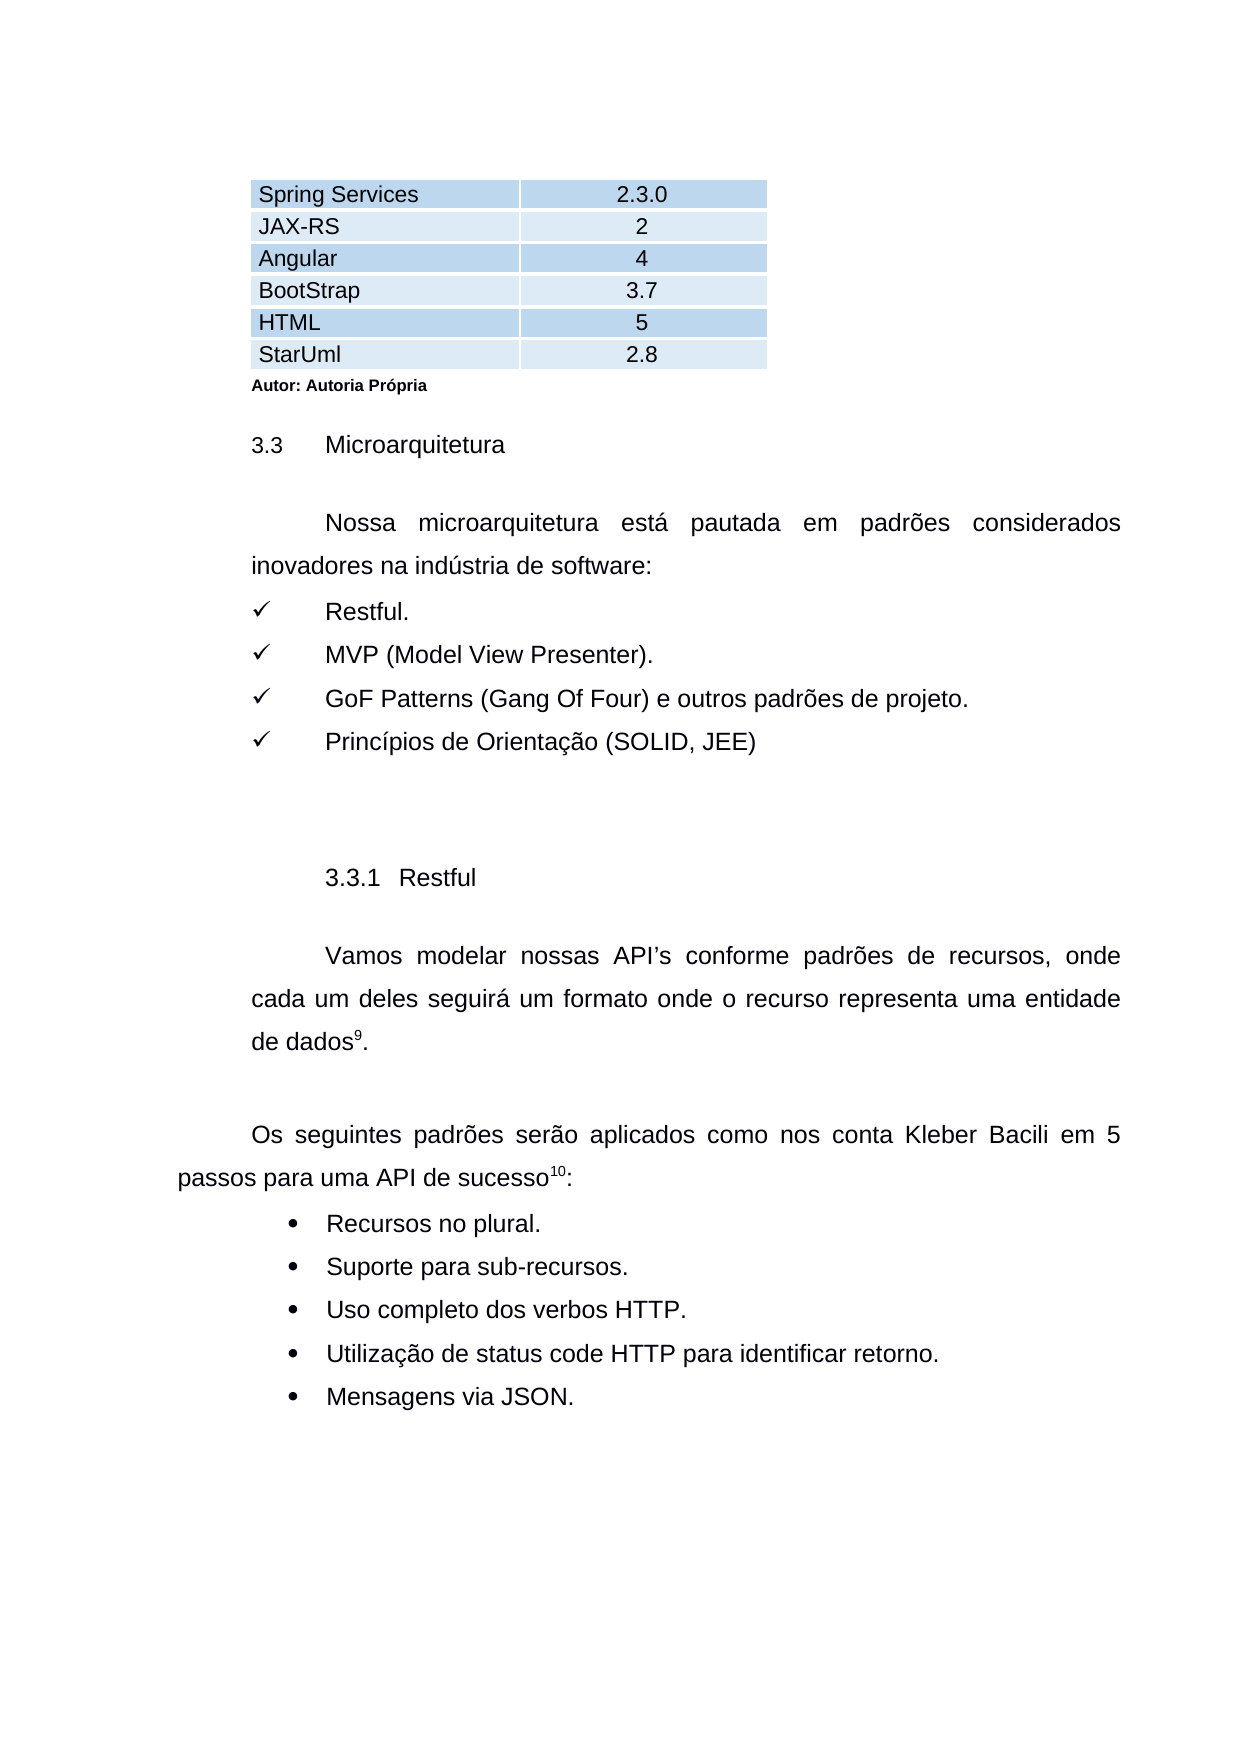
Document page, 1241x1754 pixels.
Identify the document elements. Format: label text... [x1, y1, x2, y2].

table_cell StarUml [251, 340, 519, 369]
table_cell Angular [251, 244, 519, 272]
table_cell 3.7 [521, 276, 767, 305]
table_cell HTML [251, 309, 519, 337]
list MVP (Model View Presenter). [177, 641, 1122, 669]
list Uso completo dos verbos HTTP. [288, 1295, 1122, 1324]
list Utilização de status code HTTP para identificar retorno. [288, 1339, 1122, 1367]
table_cell 4 [521, 244, 767, 272]
subtitle Microarquitetura [251, 430, 1122, 458]
text Vamos modelar nossas API’s conforme padrões de recursos, onde cada um deles seguirá um formato onde o recurso representa uma entidade de dados9. [251, 941, 1122, 1056]
table_cell 2.3.0 [521, 180, 767, 208]
table_cell BootStrap [251, 276, 519, 305]
table_cell 2 [521, 212, 767, 241]
table_cell JAX-RS [251, 212, 519, 241]
table_cell 2.8 [521, 340, 767, 369]
list GoF Patterns (Gang Of Four) e outros padrões de projeto. [177, 684, 1122, 713]
list Suporte para sub-recursos. [288, 1252, 1122, 1281]
table_cell Spring Services [251, 180, 519, 208]
list Restful. [177, 597, 1122, 626]
list Mensagens via JSON. [288, 1382, 1122, 1411]
text Autor: Autoria Própria [251, 376, 1122, 395]
list Princípios de Orientação (SOLID, JEE) [177, 727, 1122, 756]
text Nossa microarquitetura está pautada em padrões considerados inovadores na indústria de software: [251, 508, 1122, 580]
list Recursos no plural. [288, 1209, 1122, 1238]
text Os seguintes padrões serão aplicados como nos conta Kleber Bacili em 5 passos para uma API de sucesso10: [177, 1119, 1122, 1191]
table_cell 5 [521, 309, 767, 337]
subtitle Restful [251, 863, 1122, 891]
